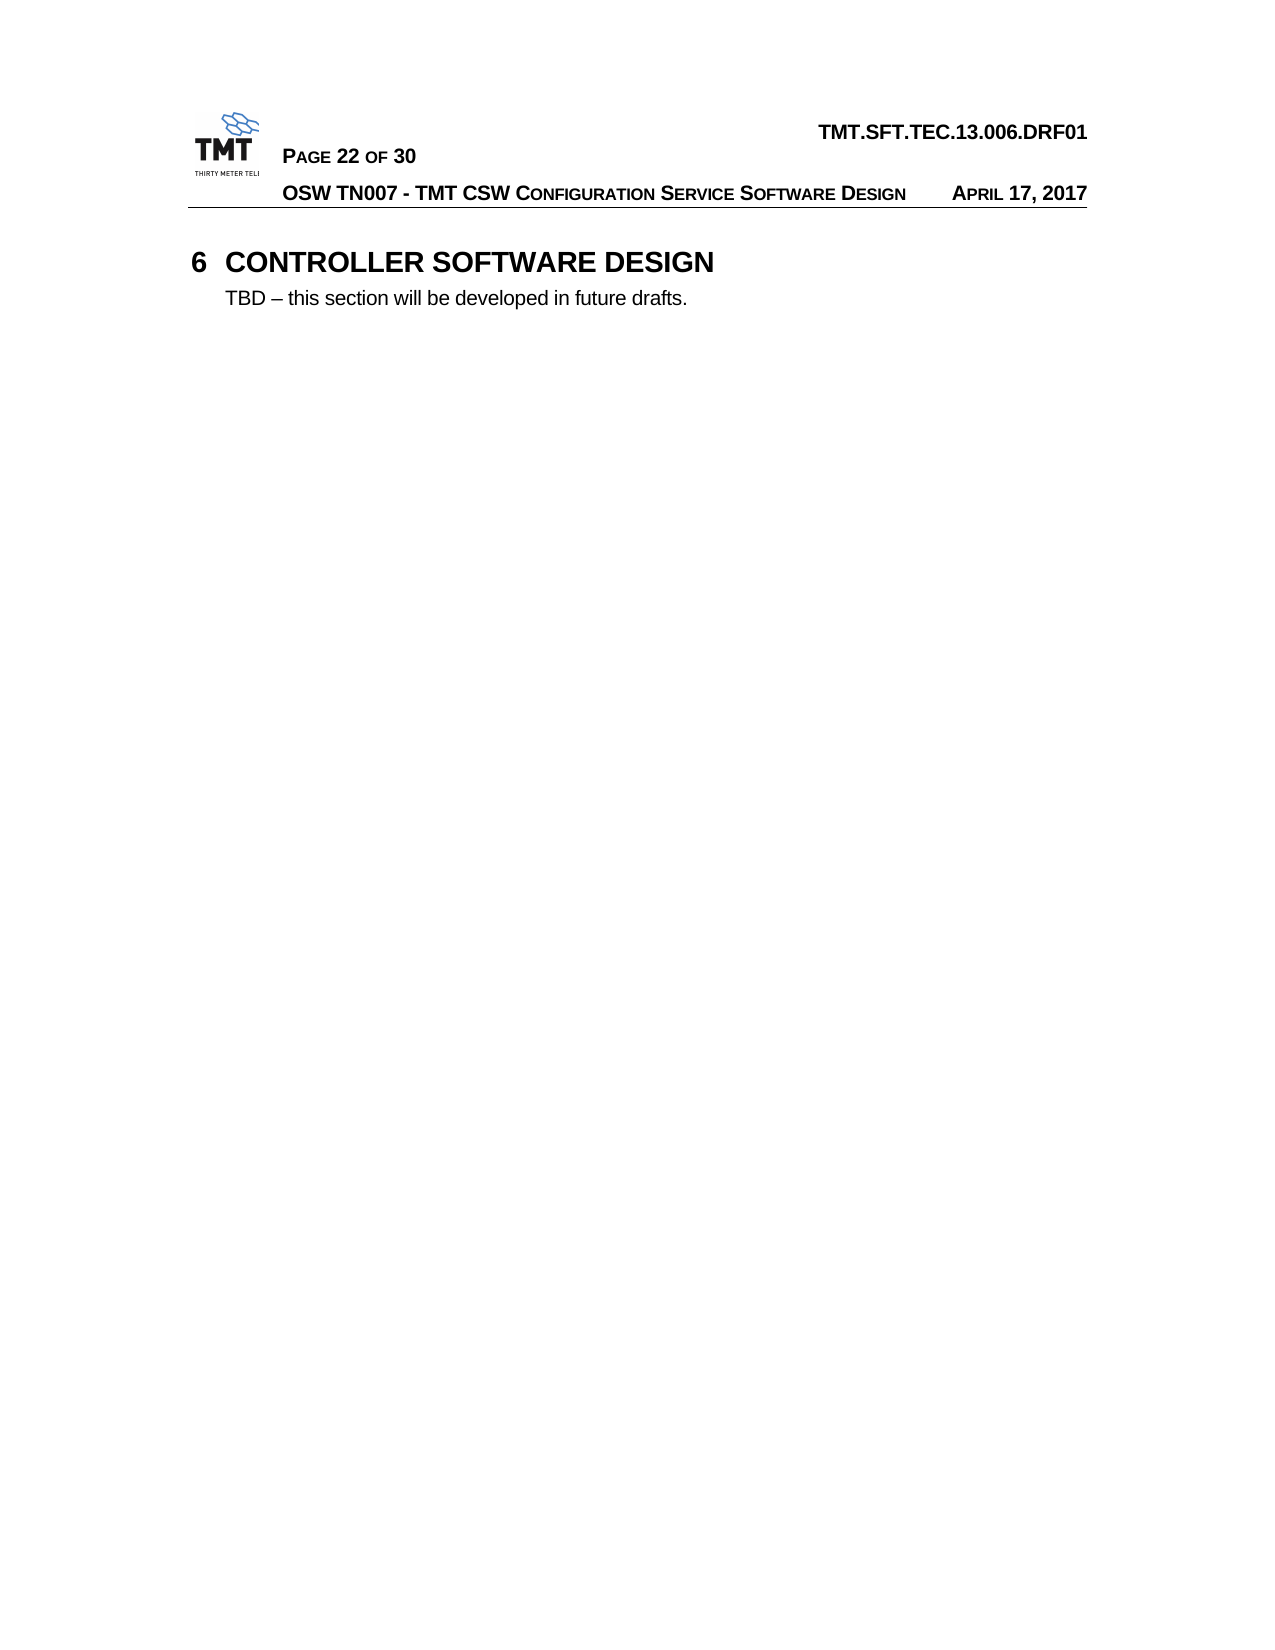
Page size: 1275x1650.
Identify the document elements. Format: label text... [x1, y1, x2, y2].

subtitle Controller Software Design [207, 246, 1087, 279]
text TBD – this section will be developed in future drafts. [225, 285, 1087, 309]
picture [195, 112, 259, 176]
